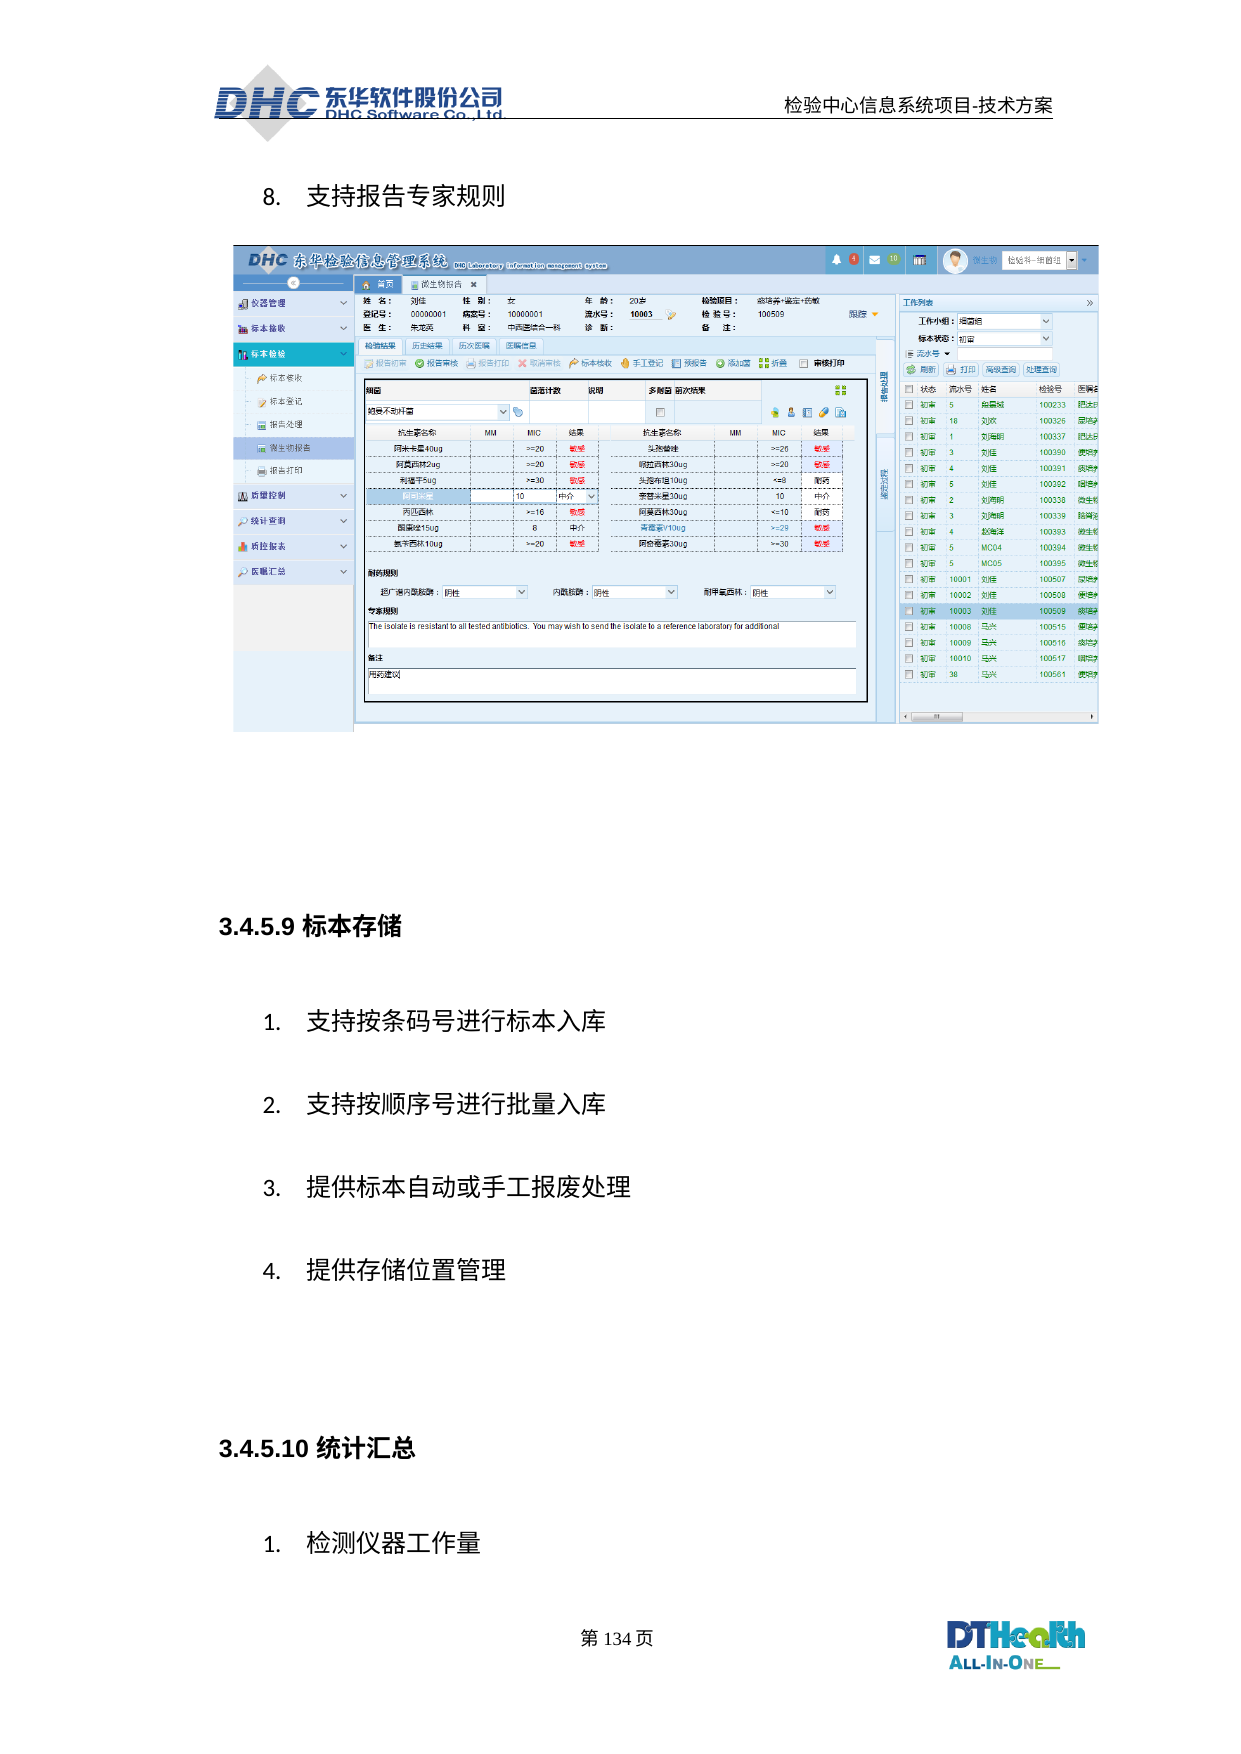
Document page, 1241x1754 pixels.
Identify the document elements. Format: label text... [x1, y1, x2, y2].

list 提供标本自动或手工报废处理 [262, 1153, 1053, 1218]
text 统计汇总 [218, 1414, 1053, 1479]
picture [233, 245, 1099, 732]
list 检测仪器工作量 [262, 1509, 1053, 1574]
list 支持按条码号进行标本入库 [262, 987, 1053, 1052]
list 支持按顺序号进行批量入库 [262, 1070, 1053, 1135]
picture [947, 1653, 1061, 1670]
text 标本存储 [218, 892, 1053, 957]
picture [947, 1621, 1085, 1648]
list 提供存储位置管理 [262, 1236, 1053, 1301]
list 支持报告专家规则 [262, 162, 1053, 227]
picture [214, 64, 506, 142]
